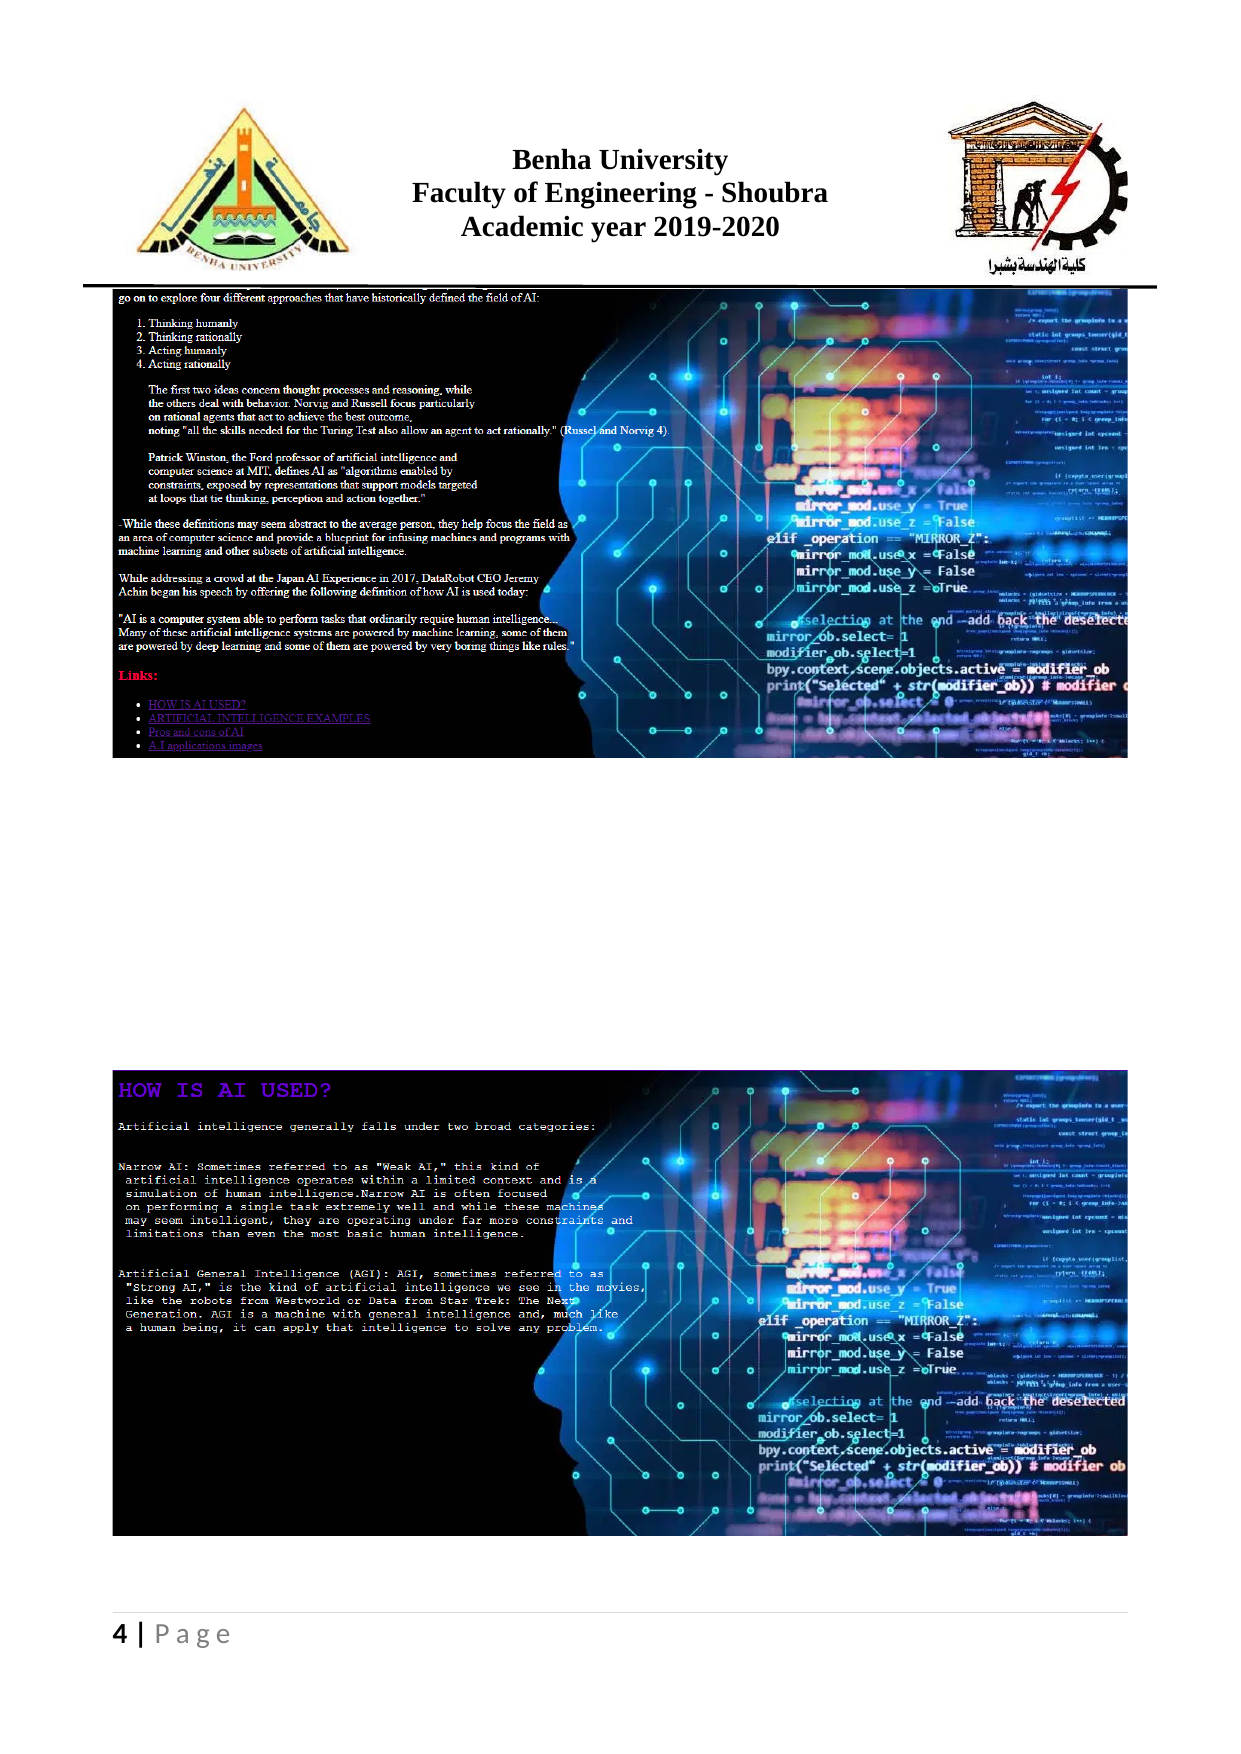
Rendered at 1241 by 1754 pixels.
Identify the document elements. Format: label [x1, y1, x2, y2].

picture [112, 1070, 1128, 1536]
picture [921, 95, 1128, 285]
picture [112, 77, 373, 271]
picture [112, 289, 1128, 758]
